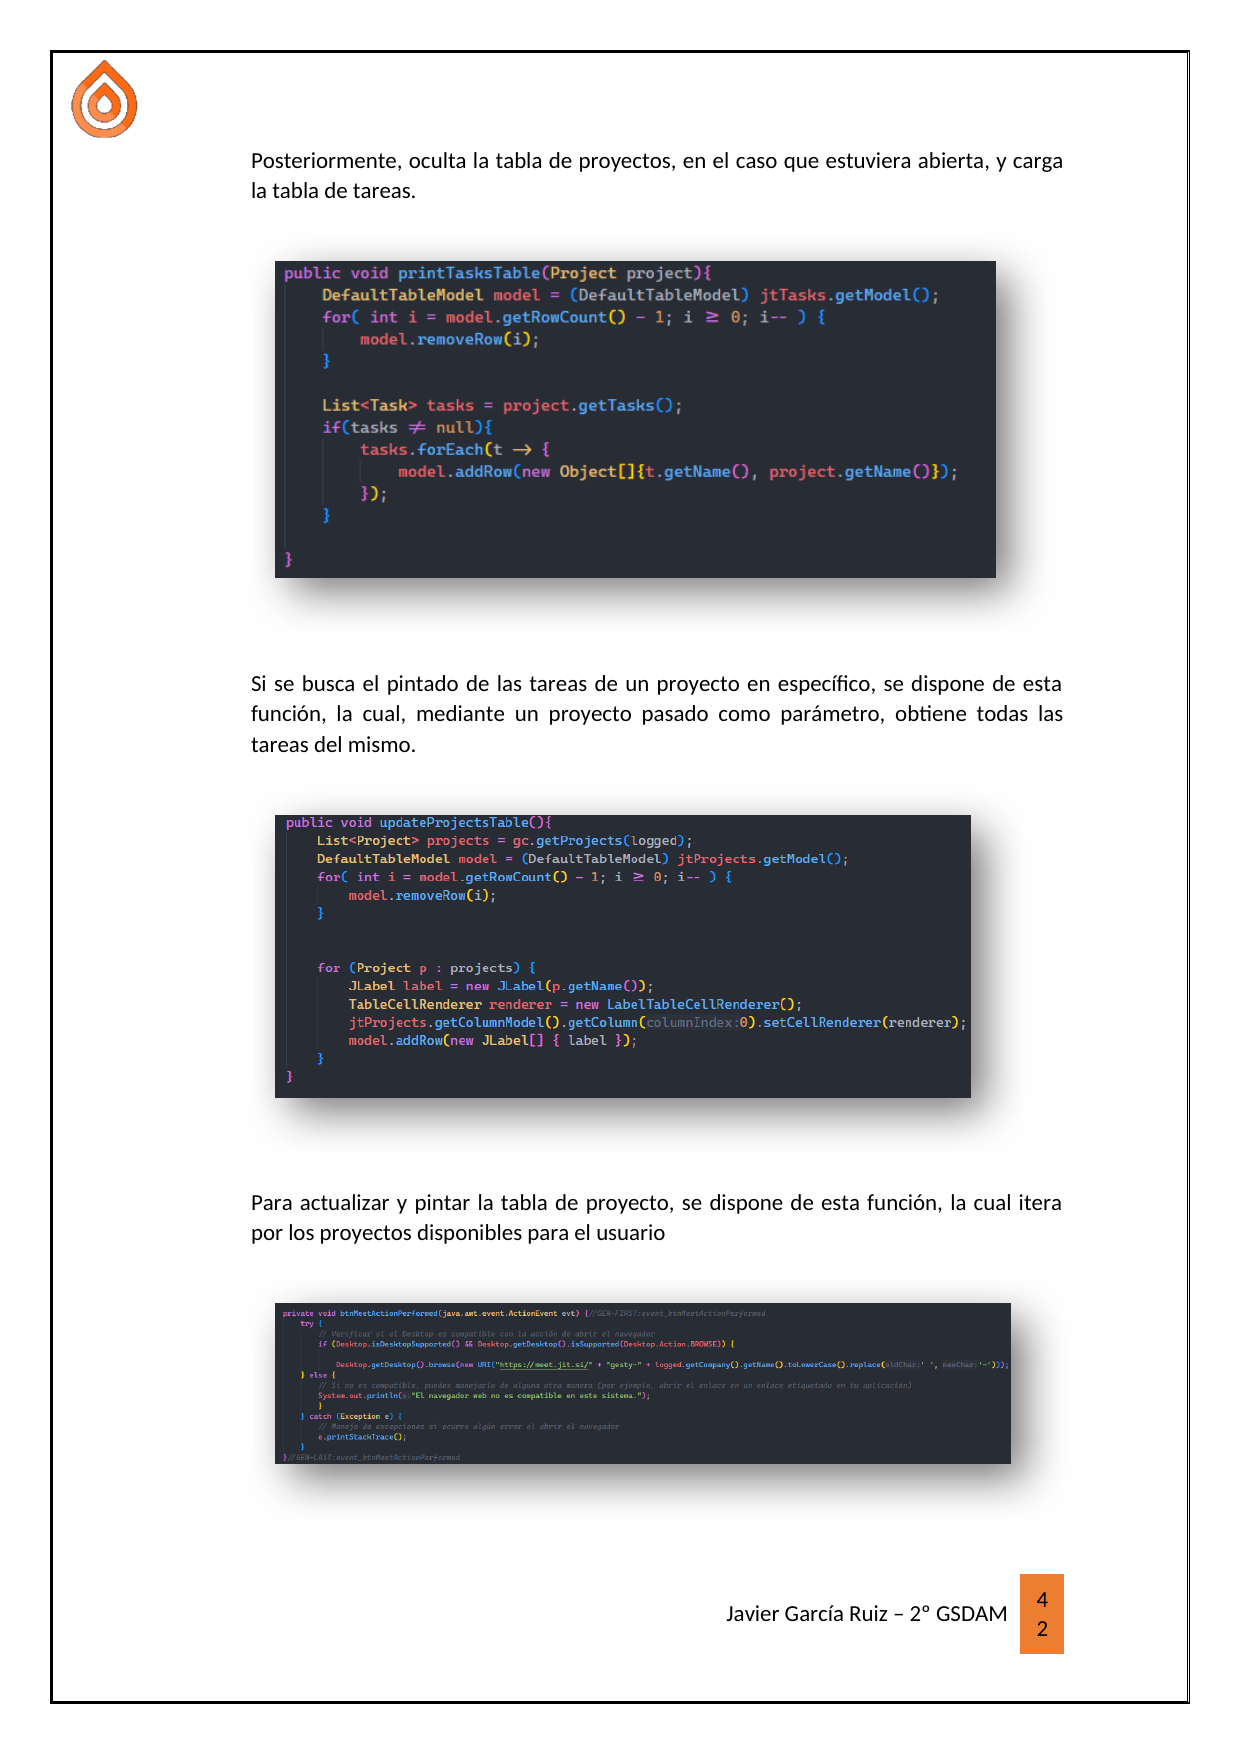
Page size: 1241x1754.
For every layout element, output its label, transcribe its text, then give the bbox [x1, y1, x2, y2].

list Para el pintado de todas tareas en sus tablas, se dispone de esta función, la cual filtra las tareas disponibles en todos los proyectos del usuario y las incorpora a la tabla. Posteriormente, oculta la tabla de proyectos, en el caso que estuviera abierta, y carga la tabla de tareas. [251, 174, 1064, 204]
picture [275, 1303, 1011, 1464]
picture [275, 815, 971, 1098]
list Para actualizar y pintar la tabla de proyecto, se dispone de esta función, la cual itera por los proyectos disponibles para el usuario [251, 1216, 1064, 1247]
picture [275, 261, 996, 578]
list Si se busca el pintado de las tareas de un proyecto en específico, se dispone de esta función, la cual, mediante un proyecto pasado como parámetro, obtiene todas las tareas del mismo. [251, 728, 1064, 758]
picture [64, 58, 143, 137]
